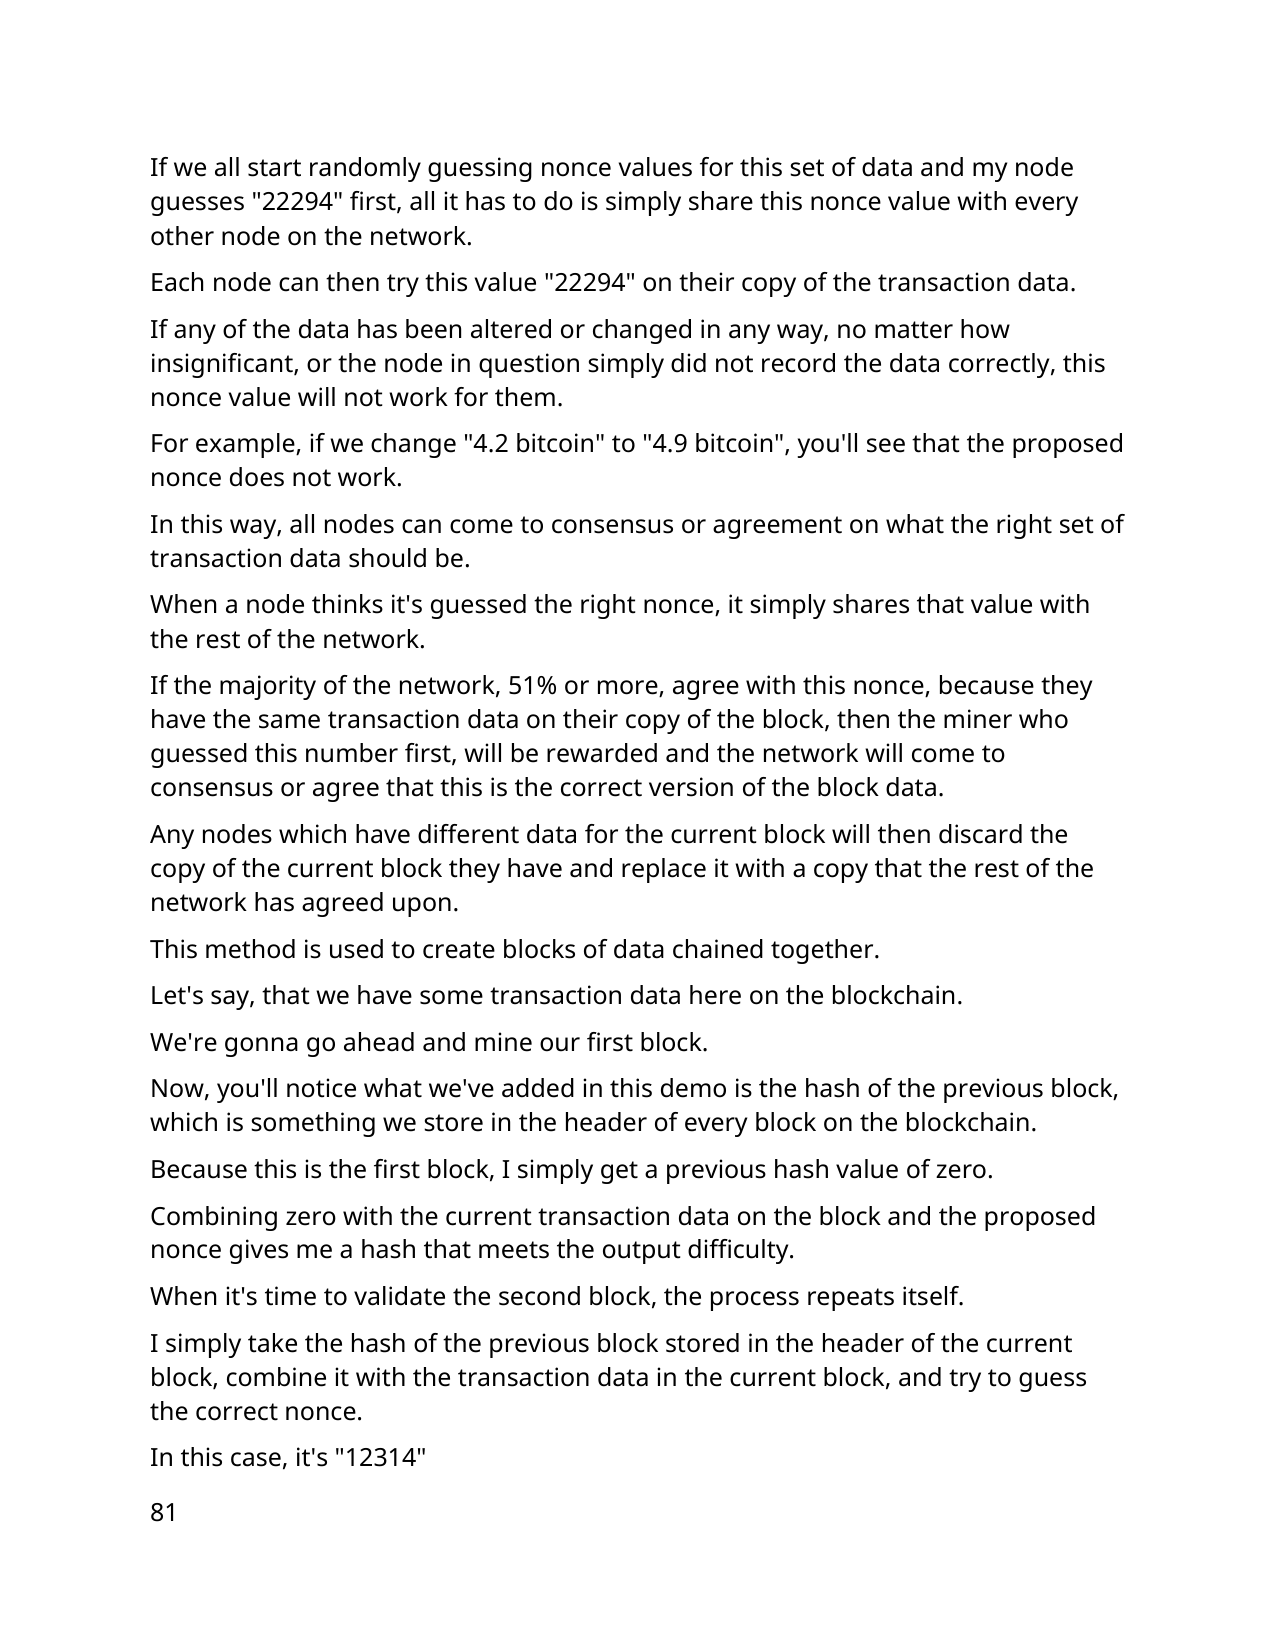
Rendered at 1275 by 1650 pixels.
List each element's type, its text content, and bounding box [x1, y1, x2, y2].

text This method is used to create blocks of data chained together. [150, 931, 1125, 965]
text If any of the data has been altered or changed in any way, no matter how insignificant, or the node in question simply did not record the data correctly, this nonce value will not work for them. [150, 311, 1125, 413]
text If we all start randomly guessing nonce values for this set of data and my node guesses "22294" first, all it has to do is simply share this nonce value with every other node on the network. [150, 150, 1125, 252]
text Each node can then try this value "22294" on their copy of the transaction data. [150, 265, 1125, 299]
text Any nodes which have different data for the current block will then discard the copy of the current block they have and replace it with a copy that the rest of the network has agreed upon. [150, 817, 1125, 919]
text If the majority of the network, 51% or more, agree with this nonce, because they have the same transaction data on their copy of the block, then the miner who guessed this number first, will be rewarded and the network will come to consensus or agree that this is the correct version of the block data. [150, 668, 1125, 804]
text In this way, all nodes can come to consensus or agreement on what the right set of transaction data should be. [150, 507, 1125, 575]
text When it's time to validate the second block, the process repeats itself. [150, 1279, 1125, 1313]
text Combining zero with the current transaction data on the block and the proposed nonce gives me a hash that meets the output difficulty. [150, 1198, 1125, 1266]
text I simply take the hash of the previous block stored in the header of the current block, combine it with the transaction data in the current block, and try to guess the correct nonce. [150, 1325, 1125, 1427]
text Now, you'll notice what we've added in this demo is the hash of the previous block, which is something we store in the header of every block on the blockchain. [150, 1071, 1125, 1139]
text In this case, it's "12314" [150, 1440, 1125, 1474]
text We're gonna go ahead and mine our first block. [150, 1024, 1125, 1058]
text For example, if we change "4.2 bitcoin" to "4.9 bitcoin", you'll see that the proposed nonce does not work. [150, 426, 1125, 494]
text When a node thinks it's guessed the right nonce, it simply shares that value with the rest of the network. [150, 587, 1125, 655]
text Because this is the first block, I simply get a previous hash value of zero. [150, 1152, 1125, 1186]
text Let's say, that we have some transaction data here on the blockchain. [150, 978, 1125, 1012]
